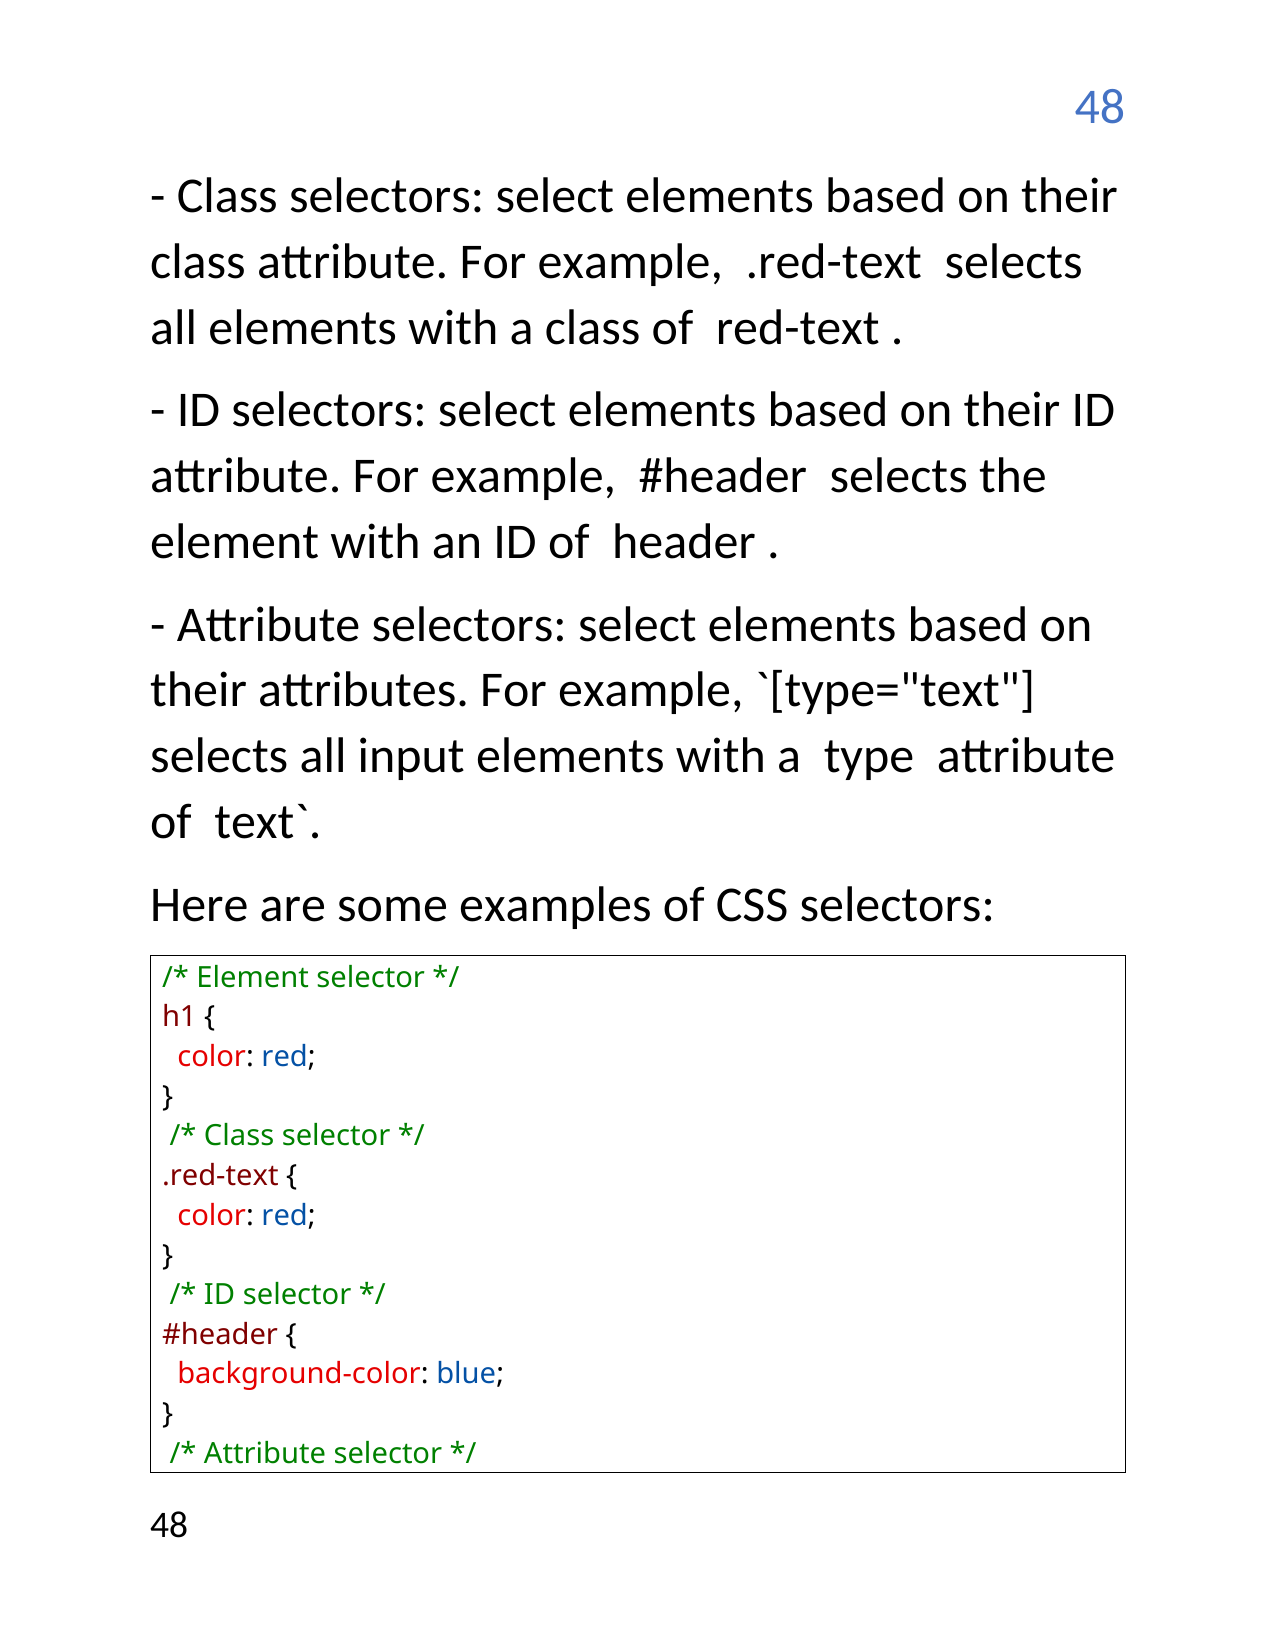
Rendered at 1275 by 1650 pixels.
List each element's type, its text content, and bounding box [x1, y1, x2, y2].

text Here are some examples of CSS selectors: [150, 872, 1125, 933]
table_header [151, 956, 1125, 1472]
text - Class selectors: select elements based on their class attribute. For example, .red-text selects all elements with a class of red-text . [150, 164, 1125, 357]
text - Attribute selectors: select elements based on their attributes. For example, `[type="text"] selects all input elements with a type attribute of text`. [150, 592, 1125, 851]
text - ID selectors: select elements based on their ID attribute. For example, #header selects the element with an ID of header . [150, 378, 1125, 571]
